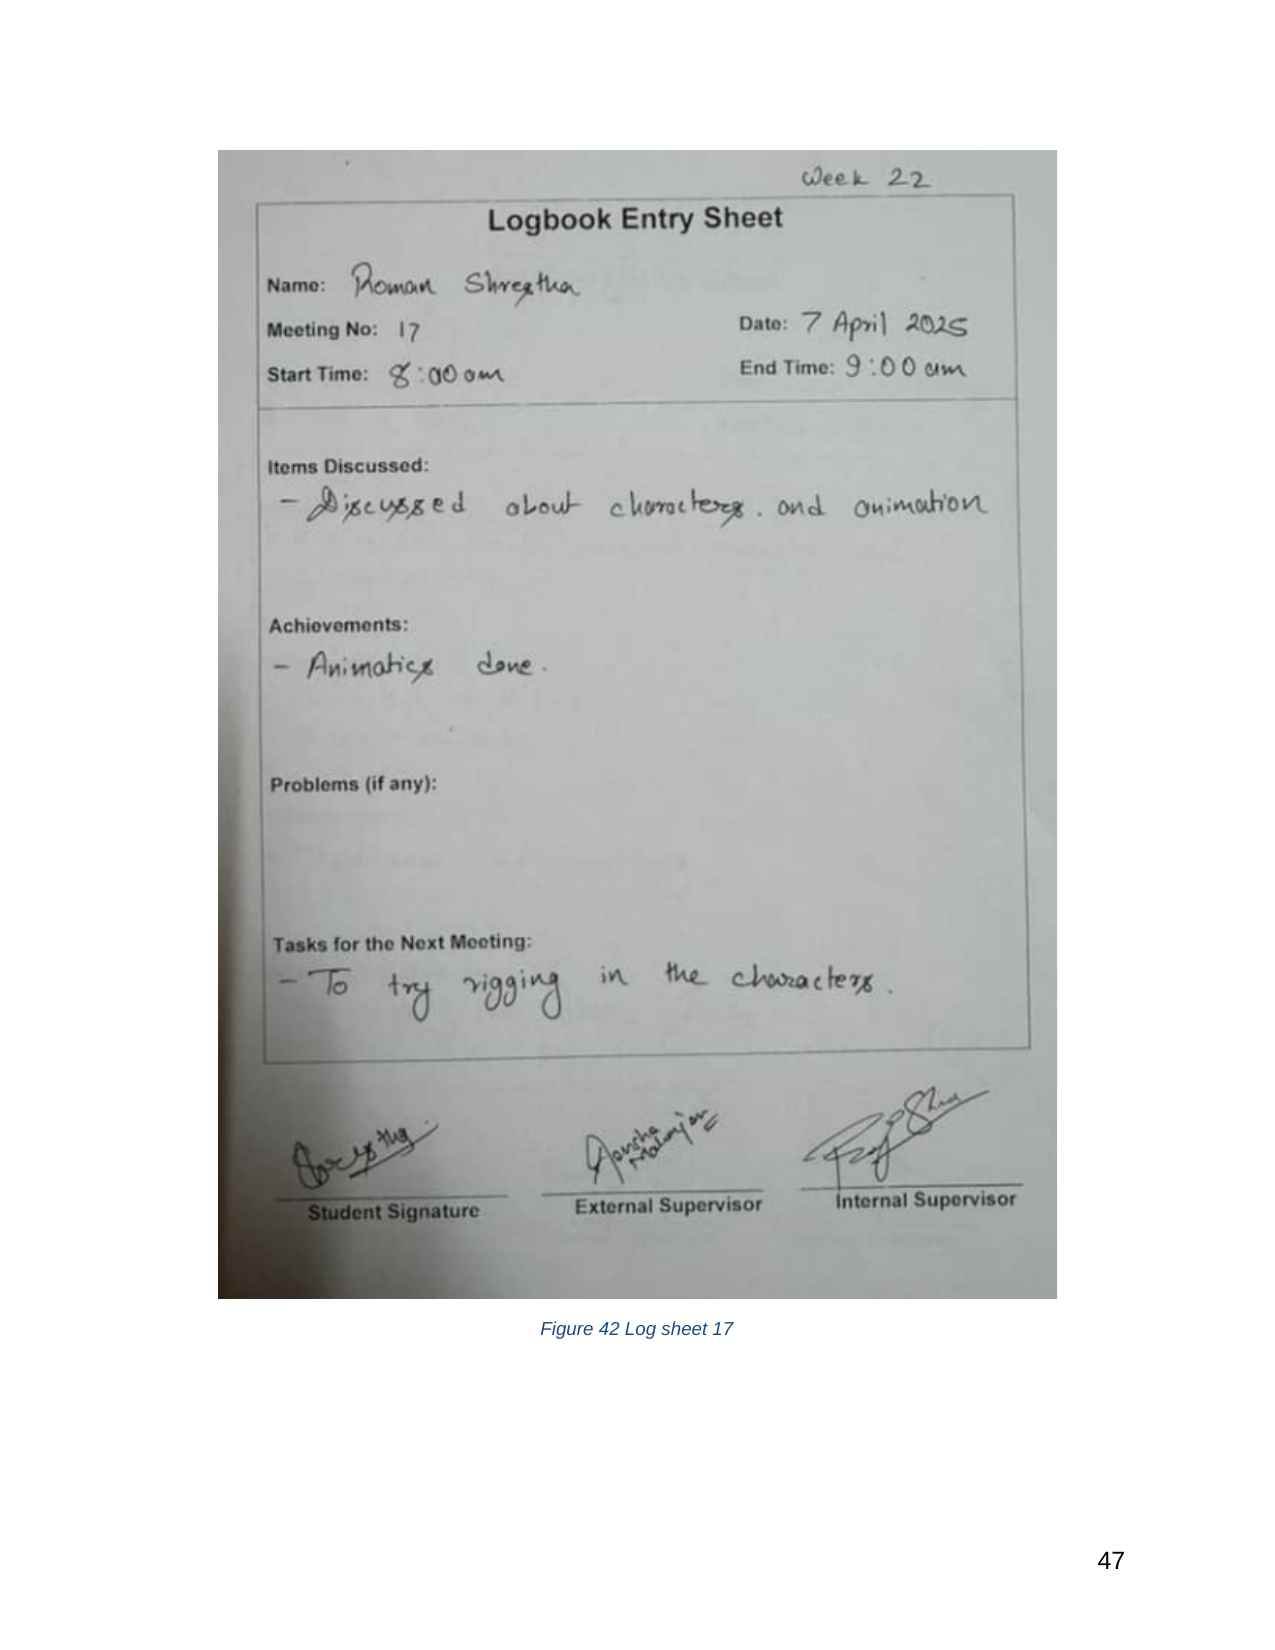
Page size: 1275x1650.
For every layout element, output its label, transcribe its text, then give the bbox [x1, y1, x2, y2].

picture [218, 150, 1058, 1299]
text Figure 42 Log sheet 17 [150, 1317, 1125, 1339]
